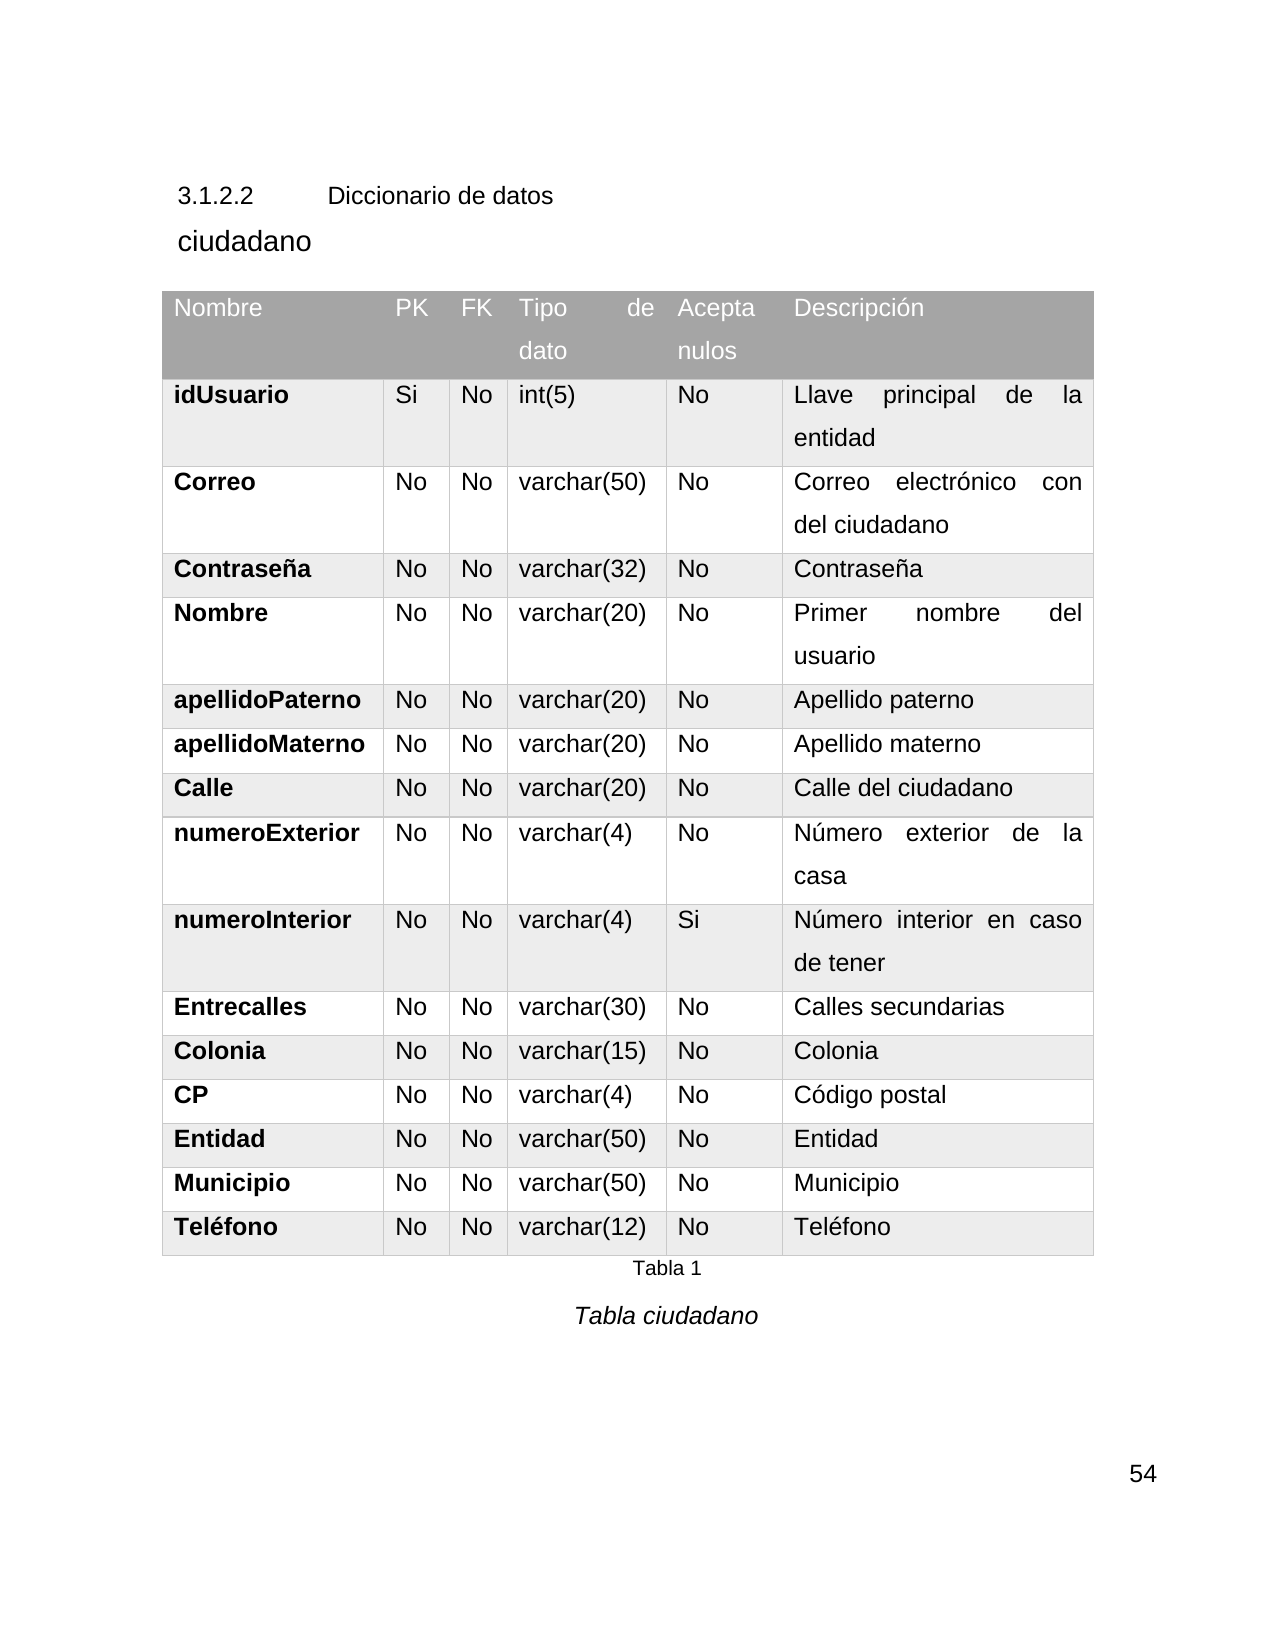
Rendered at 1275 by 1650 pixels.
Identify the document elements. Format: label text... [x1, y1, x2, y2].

table_cell apellidoPaterno [163, 685, 383, 728]
text Tabla ciudadano [177, 1301, 1157, 1330]
text Tabla 1 [177, 1256, 1157, 1280]
subtitle 3.1.2.2 Diccionario de datos [177, 181, 1157, 210]
table_cell Número exterior de la casa [783, 818, 1093, 904]
table_cell idUsuario [163, 380, 383, 466]
table_cell Si [667, 905, 782, 991]
table_cell Entidad [163, 1124, 383, 1167]
table_cell No [667, 818, 782, 904]
table_cell Si [384, 380, 449, 466]
table_cell No [450, 380, 507, 466]
table_cell No [450, 1036, 507, 1079]
table_cell No [667, 380, 782, 466]
table_cell No [450, 1212, 507, 1255]
table_cell No [384, 1080, 449, 1123]
table_cell No [450, 905, 507, 991]
table_cell No [384, 905, 449, 991]
table_header Tipo de dato [508, 293, 666, 379]
table_cell Apellido paterno [783, 685, 1093, 728]
table_cell No [450, 1168, 507, 1211]
table_cell Nombre [163, 598, 383, 684]
table_cell varchar(50) [508, 1168, 666, 1211]
table_cell No [384, 467, 449, 553]
table_cell numeroInterior [163, 905, 383, 991]
table_header FK [450, 293, 507, 379]
table_cell varchar(4) [508, 1080, 666, 1123]
table_cell No [450, 774, 507, 816]
table_cell varchar(12) [508, 1212, 666, 1255]
table_cell No [384, 598, 449, 684]
table_cell varchar(4) [508, 818, 666, 904]
table_cell Municipio [783, 1168, 1093, 1211]
table_cell Correo [163, 467, 383, 553]
table_cell Primer nombre del usuario [783, 598, 1093, 684]
table_cell No [384, 818, 449, 904]
table_cell numeroExterior [163, 818, 383, 904]
table_header Nombre [163, 293, 383, 379]
table_cell varchar(20) [508, 685, 666, 728]
table_cell No [667, 774, 782, 816]
table_cell apellidoMaterno [163, 729, 383, 772]
table_cell No [667, 598, 782, 684]
table_cell No [667, 554, 782, 597]
table_cell No [450, 1124, 507, 1167]
table_cell No [667, 729, 782, 772]
table_cell No [384, 729, 449, 772]
table_cell No [667, 685, 782, 728]
table_cell No [450, 467, 507, 553]
table_cell Llave principal de la entidad [783, 380, 1093, 466]
table_cell varchar(50) [508, 467, 666, 553]
table_cell Contraseña [163, 554, 383, 597]
table_cell No [667, 1080, 782, 1123]
table_cell No [667, 1212, 782, 1255]
table_cell Teléfono [783, 1212, 1093, 1255]
table_cell No [384, 1036, 449, 1079]
table_cell No [384, 992, 449, 1035]
table_cell int(5) [508, 380, 666, 466]
table_cell No [384, 1212, 449, 1255]
table_cell No [450, 992, 507, 1035]
table_cell varchar(32) [508, 554, 666, 597]
table_cell Calle del ciudadano [783, 774, 1093, 816]
table_header Acepta nulos [667, 293, 782, 379]
table_cell No [384, 554, 449, 597]
table_cell varchar(4) [508, 905, 666, 991]
table_cell Teléfono [163, 1212, 383, 1255]
table_cell Colonia [783, 1036, 1093, 1079]
table_cell No [450, 598, 507, 684]
table_cell Número interior en caso de tener [783, 905, 1093, 991]
text ciudadano [177, 224, 1157, 258]
table_cell varchar(50) [508, 1124, 666, 1167]
table_cell Contraseña [783, 554, 1093, 597]
table_cell No [384, 1124, 449, 1167]
table_cell Código postal [783, 1080, 1093, 1123]
table_cell Calles secundarias [783, 992, 1093, 1035]
table_cell Municipio [163, 1168, 383, 1211]
table_cell Apellido materno [783, 729, 1093, 772]
table_cell No [450, 1080, 507, 1123]
table_header Descripción [783, 293, 1093, 379]
table_cell No [667, 1168, 782, 1211]
table_cell varchar(20) [508, 774, 666, 816]
table_cell Correo electrónico con del ciudadano [783, 467, 1093, 553]
table_cell No [667, 1036, 782, 1079]
table_cell No [384, 774, 449, 816]
table_cell No [450, 818, 507, 904]
table_cell varchar(15) [508, 1036, 666, 1079]
table_cell varchar(20) [508, 598, 666, 684]
table_cell Entrecalles [163, 992, 383, 1035]
table_cell varchar(20) [508, 729, 666, 772]
table_cell No [450, 729, 507, 772]
table_cell CP [163, 1080, 383, 1123]
table_cell No [667, 1124, 782, 1167]
table_cell No [450, 554, 507, 597]
table_cell varchar(30) [508, 992, 666, 1035]
table_cell Colonia [163, 1036, 383, 1079]
table_cell No [384, 685, 449, 728]
table_cell No [667, 467, 782, 553]
table_cell No [667, 992, 782, 1035]
table_cell Entidad [783, 1124, 1093, 1167]
table_cell No [450, 685, 507, 728]
table_header PK [384, 293, 449, 379]
table_cell Calle [163, 774, 383, 816]
table_cell No [384, 1168, 449, 1211]
